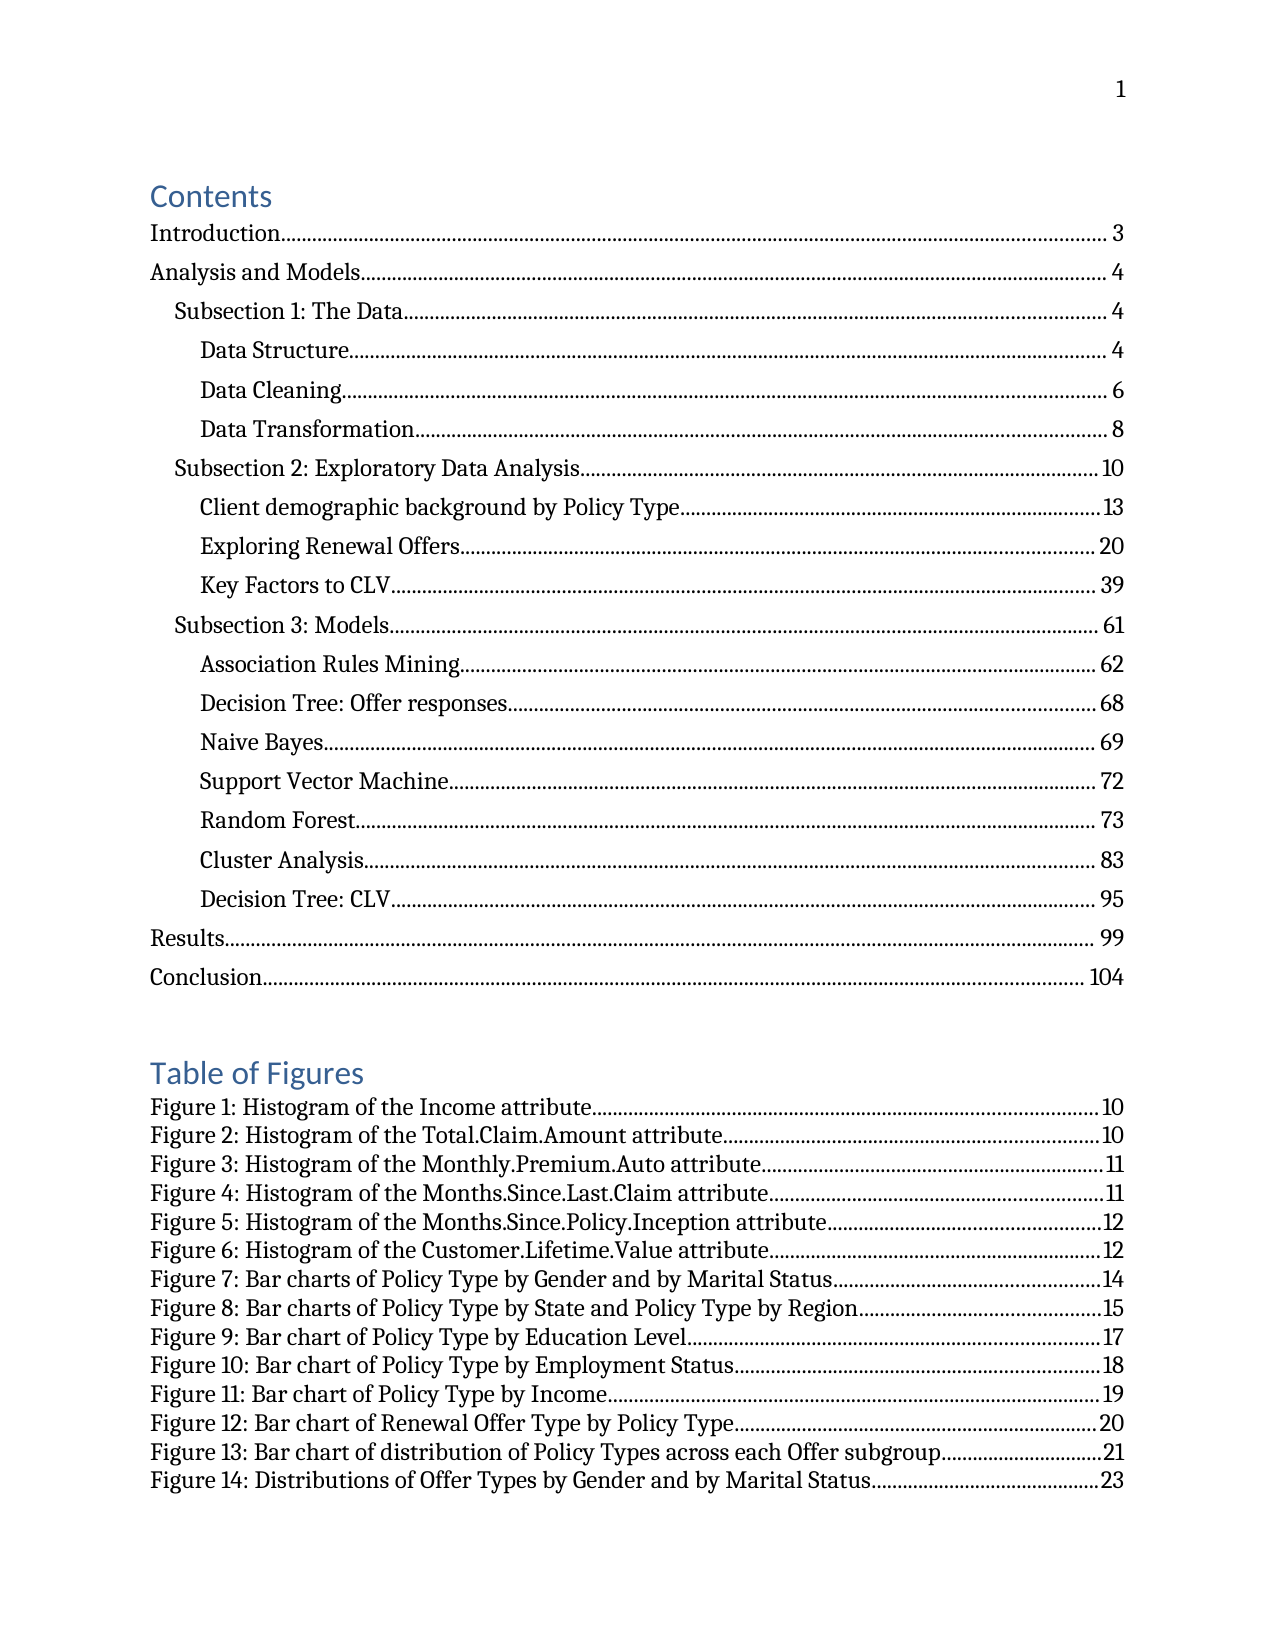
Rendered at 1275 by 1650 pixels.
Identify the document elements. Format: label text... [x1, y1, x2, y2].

text Figure 9: Bar chart of Policy Type by Education Level 17 [150, 1323, 1125, 1351]
text Figure 1: Histogram of the Income attribute 10 [150, 1093, 1125, 1121]
text Figure 5: Histogram of the Months.Since.Policy.Inception attribute 12 [150, 1208, 1125, 1236]
text Figure 3: Histogram of the Monthly.Premium.Auto attribute 11 [150, 1150, 1125, 1179]
text Figure 14: Distributions of Offer Types by Gender and by Marital Status 23 [150, 1466, 1125, 1495]
text Figure 12: Bar chart of Renewal Offer Type by Policy Type 20 [150, 1409, 1125, 1438]
text Figure 4: Histogram of the Months.Since.Last.Claim attribute 11 [150, 1179, 1125, 1208]
text Figure 13: Bar chart of distribution of Policy Types across each Offer subgroup 21 [150, 1438, 1125, 1466]
text Figure 2: Histogram of the Total.Claim.Amount attribute 10 [150, 1121, 1125, 1150]
text Figure 6: Histogram of the Customer.Lifetime.Value attribute 12 [150, 1236, 1125, 1265]
text Figure 10: Bar chart of Policy Type by Employment Status 18 [150, 1351, 1125, 1380]
text Figure 8: Bar charts of Policy Type by State and Policy Type by Region 15 [150, 1294, 1125, 1323]
text Table of Figures [150, 1052, 1125, 1093]
text Figure 11: Bar chart of Policy Type by Income 19 [150, 1380, 1125, 1409]
text Figure 7: Bar charts of Policy Type by Gender and by Marital Status 14 [150, 1265, 1125, 1294]
